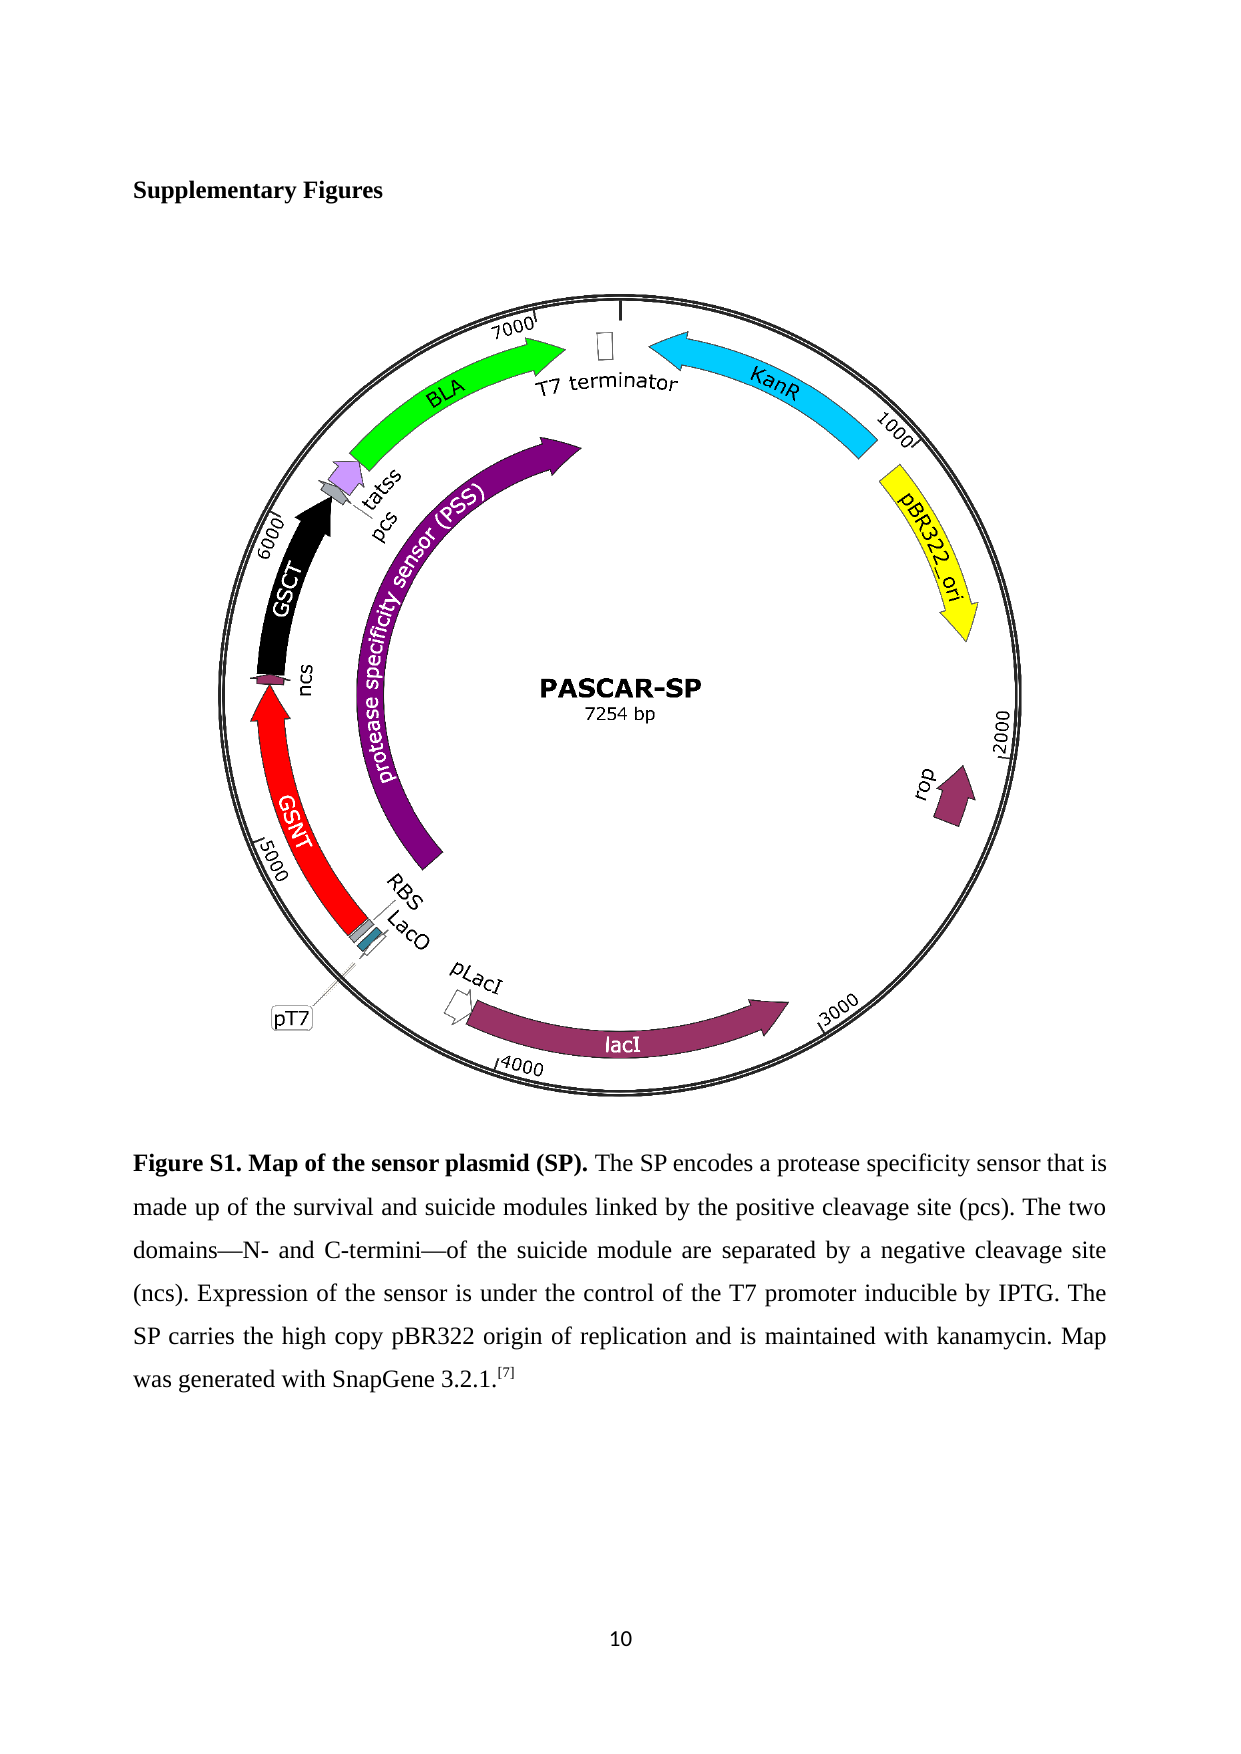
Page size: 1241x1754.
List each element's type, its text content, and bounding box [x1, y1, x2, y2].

text Figure S1. Map of the sensor plasmid (SP). The SP encodes a protease specificity sensor that is made up of the survival and suicide modules linked by the positive cleavage site (pcs). The two domains—N- and C-termini—of the suicide module are separated by a negative cleavage site (ncs). Expression of the sensor is under the control of the T7 promoter inducible by IPTG. The SP carries the high copy pBR322 origin of replication and is maintained with kanamycin. Map was generated with SnapGene 3.2.1.[7] [133, 1148, 1107, 1393]
picture [205, 261, 1035, 1130]
subtitle Supplementary Figures [133, 175, 1107, 204]
